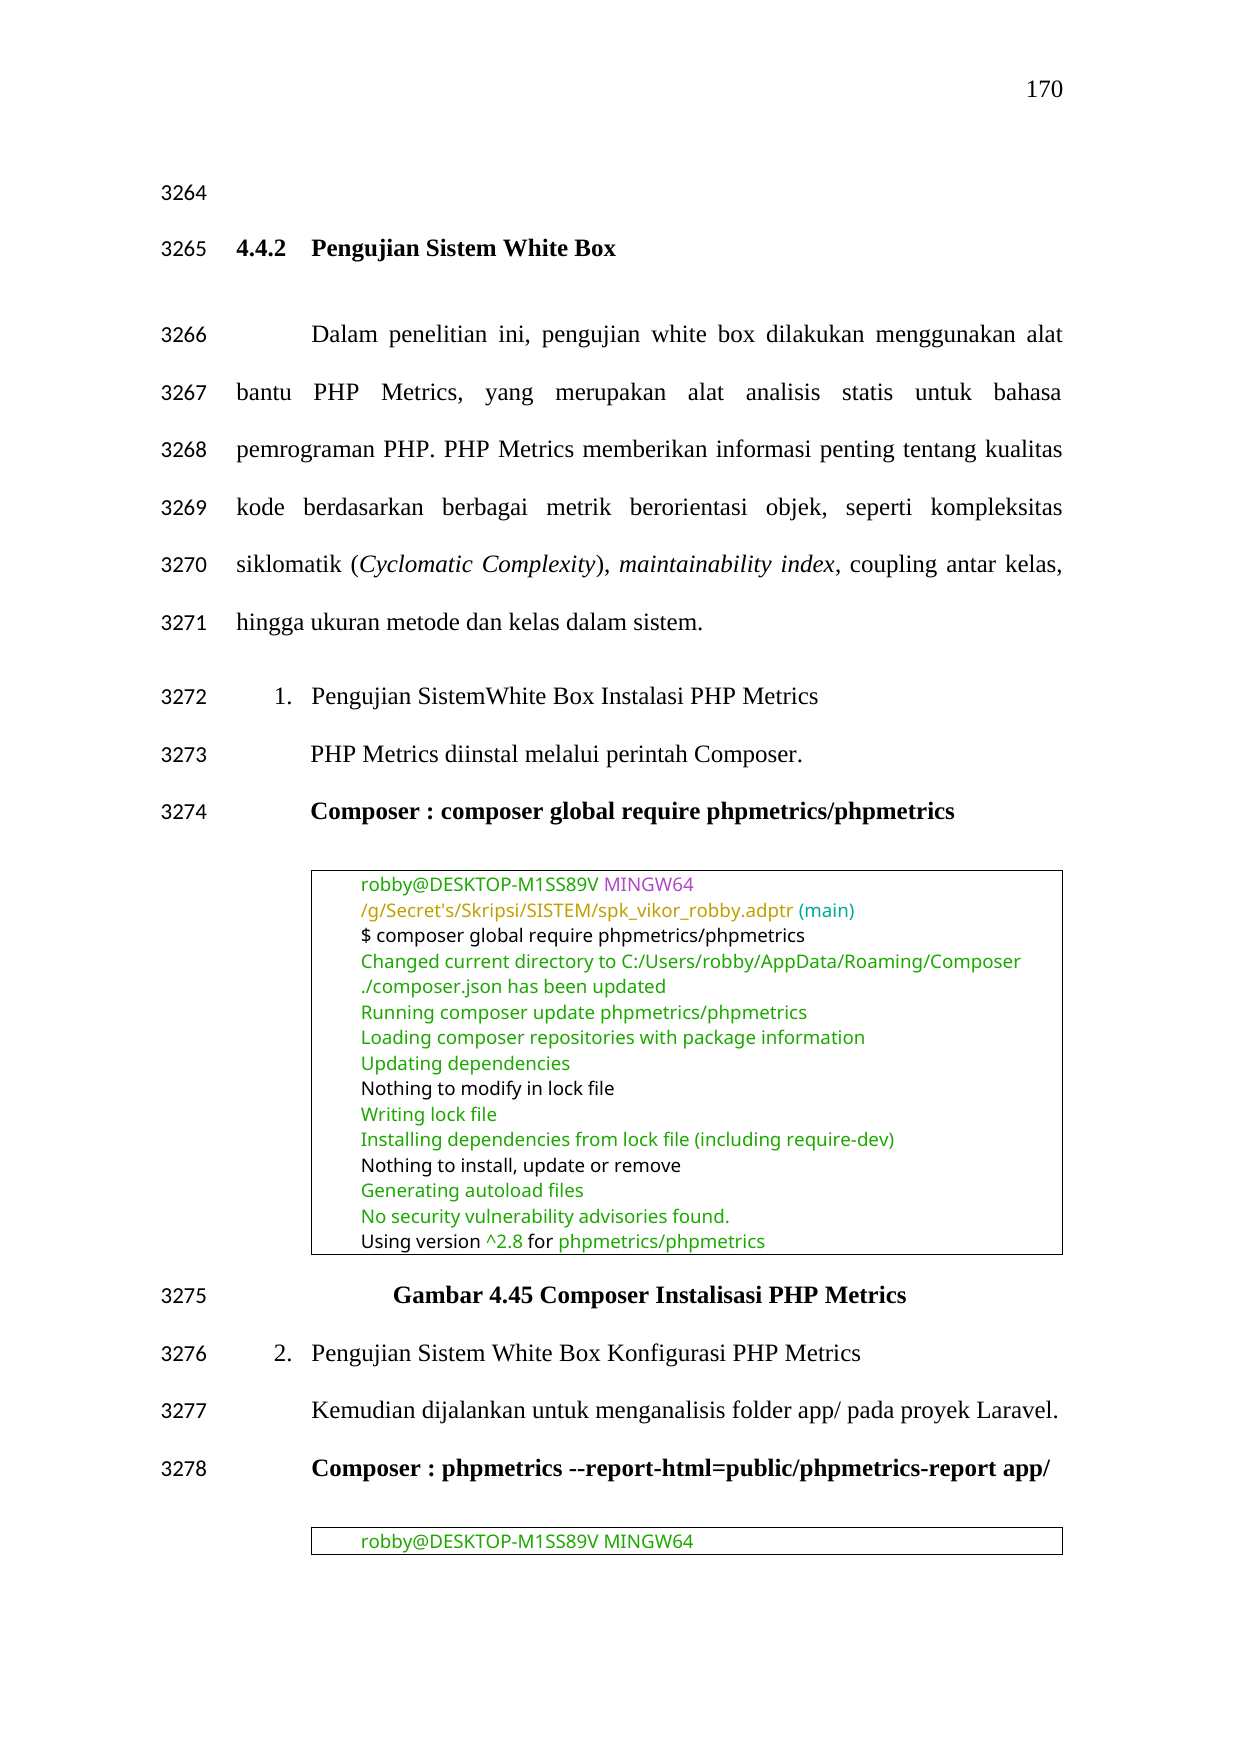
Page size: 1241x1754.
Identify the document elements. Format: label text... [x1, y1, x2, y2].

text Dalam penelitian ini, pengujian white box dilakukan menggunakan alat bantu PHP Metrics, yang merupakan alat analisis statis untuk bahasa pemrograman PHP. PHP Metrics memberikan informasi penting tentang kualitas kode berdasarkan berbagai metrik berorientasi objek, seperti kompleksitas siklomatik (Cyclomatic Complexity), maintainability index, coupling antar kelas, hingga ukuran metode dan kelas dalam sistem. [236, 319, 1063, 636]
list PHP Metrics diinstal melalui perintah Composer. [310, 739, 1063, 767]
list Pengujian Sistem White Box Konfigurasi PHP Metrics [274, 1338, 1063, 1366]
list Composer : phpmetrics --report-html=public/phpmetrics-report app/ [311, 1453, 1063, 1481]
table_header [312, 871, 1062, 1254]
list Pengujian SistemWhite Box Instalasi PHP Metrics [274, 681, 1063, 710]
text Gambar 4.45 Composer Instalisasi PHP Metrics [236, 1280, 1063, 1309]
subtitle Pengujian Sistem White Box [236, 233, 1063, 262]
list Composer : composer global require phpmetrics/phpmetrics [310, 796, 1063, 825]
list Kemudian dijalankan untuk menganalisis folder app/ pada proyek Laravel. [311, 1395, 1063, 1424]
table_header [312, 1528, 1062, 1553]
